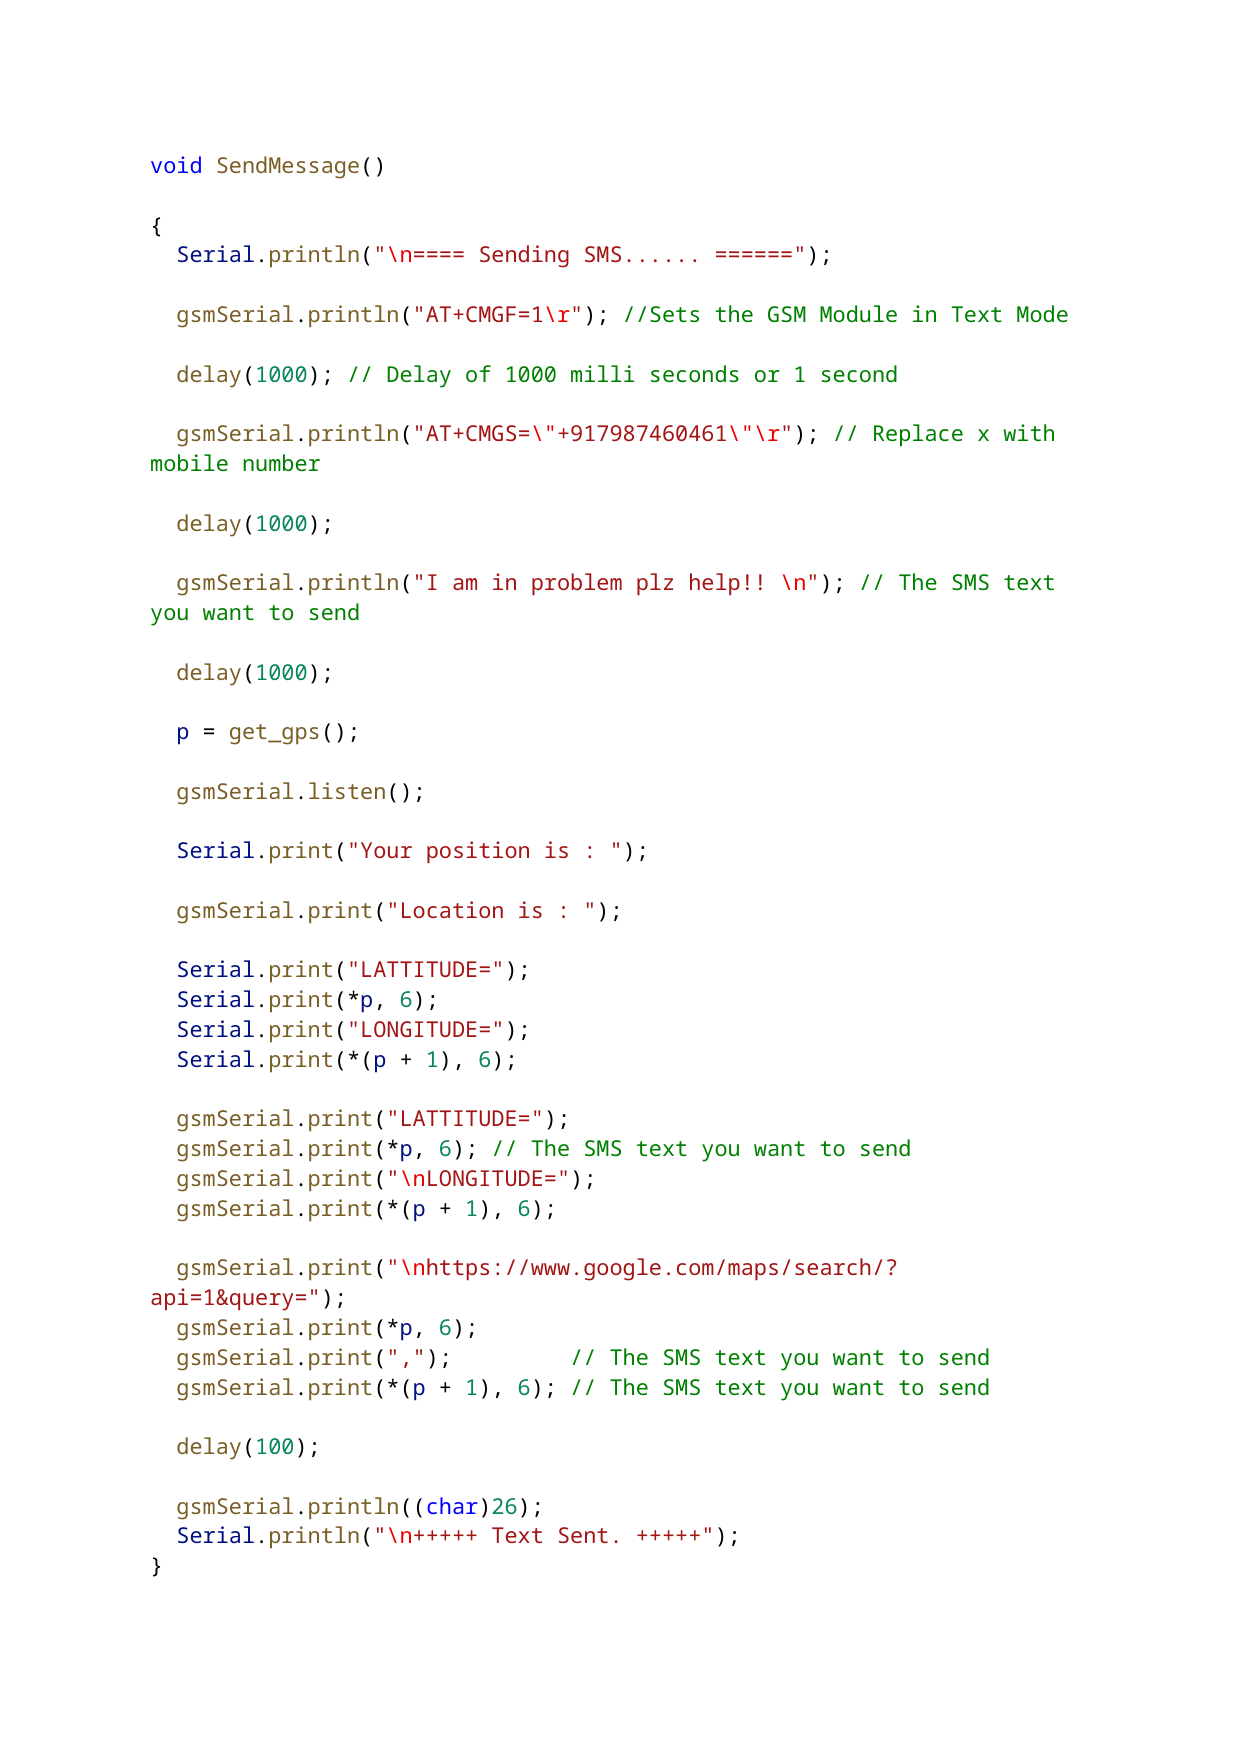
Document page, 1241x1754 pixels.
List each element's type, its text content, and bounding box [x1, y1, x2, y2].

text Serial.println("\n==== Sending SMS...... ======"); [150, 239, 1090, 269]
text gsmSerial.print(*(p + 1), 6); // The SMS text you want to send [150, 1371, 1090, 1401]
text Serial.print("LATTITUDE="); [150, 954, 1090, 984]
text gsmSerial.print("\nhttps://www.google.com/maps/search/?api=1&query="); [150, 1252, 1090, 1312]
text delay(100); [150, 1431, 1090, 1461]
text gsmSerial.println((char)26); [150, 1491, 1090, 1520]
text gsmSerial.print(*p, 6); [150, 1312, 1090, 1342]
text Serial.print("LONGITUDE="); [150, 1014, 1090, 1044]
text p = get_gps(); [150, 716, 1090, 746]
text Serial.print(*(p + 1), 6); [150, 1044, 1090, 1073]
text } [150, 1550, 1090, 1580]
text gsmSerial.print("LATTITUDE="); [150, 1103, 1090, 1133]
text gsmSerial.listen(); [150, 776, 1090, 805]
text gsmSerial.print("\nLONGITUDE="); [150, 1163, 1090, 1193]
text { [150, 209, 1090, 239]
text gsmSerial.println("AT+CMGS=\"+917987460461\"\r"); // Replace x with mobile number [150, 418, 1090, 478]
text Serial.println("\n+++++ Text Sent. +++++"); [150, 1520, 1090, 1550]
text delay(1000); [150, 507, 1090, 537]
text gsmSerial.println("I am in problem plz help!! \n"); // The SMS text you want to send [150, 567, 1090, 627]
text gsmSerial.print("Location is : "); [150, 895, 1090, 924]
text Serial.print("Your position is : "); [150, 835, 1090, 865]
text delay(1000); [150, 656, 1090, 686]
text Serial.print(*p, 6); [150, 984, 1090, 1014]
text void SendMessage() [150, 150, 1090, 180]
text gsmSerial.println("AT+CMGF=1\r"); //Sets the GSM Module in Text Mode [150, 299, 1090, 329]
text gsmSerial.print(*(p + 1), 6); [150, 1193, 1090, 1222]
text gsmSerial.print(","); // The SMS text you want to send [150, 1342, 1090, 1371]
text delay(1000); // Delay of 1000 milli seconds or 1 second [150, 358, 1090, 388]
text gsmSerial.print(*p, 6); // The SMS text you want to send [150, 1133, 1090, 1163]
